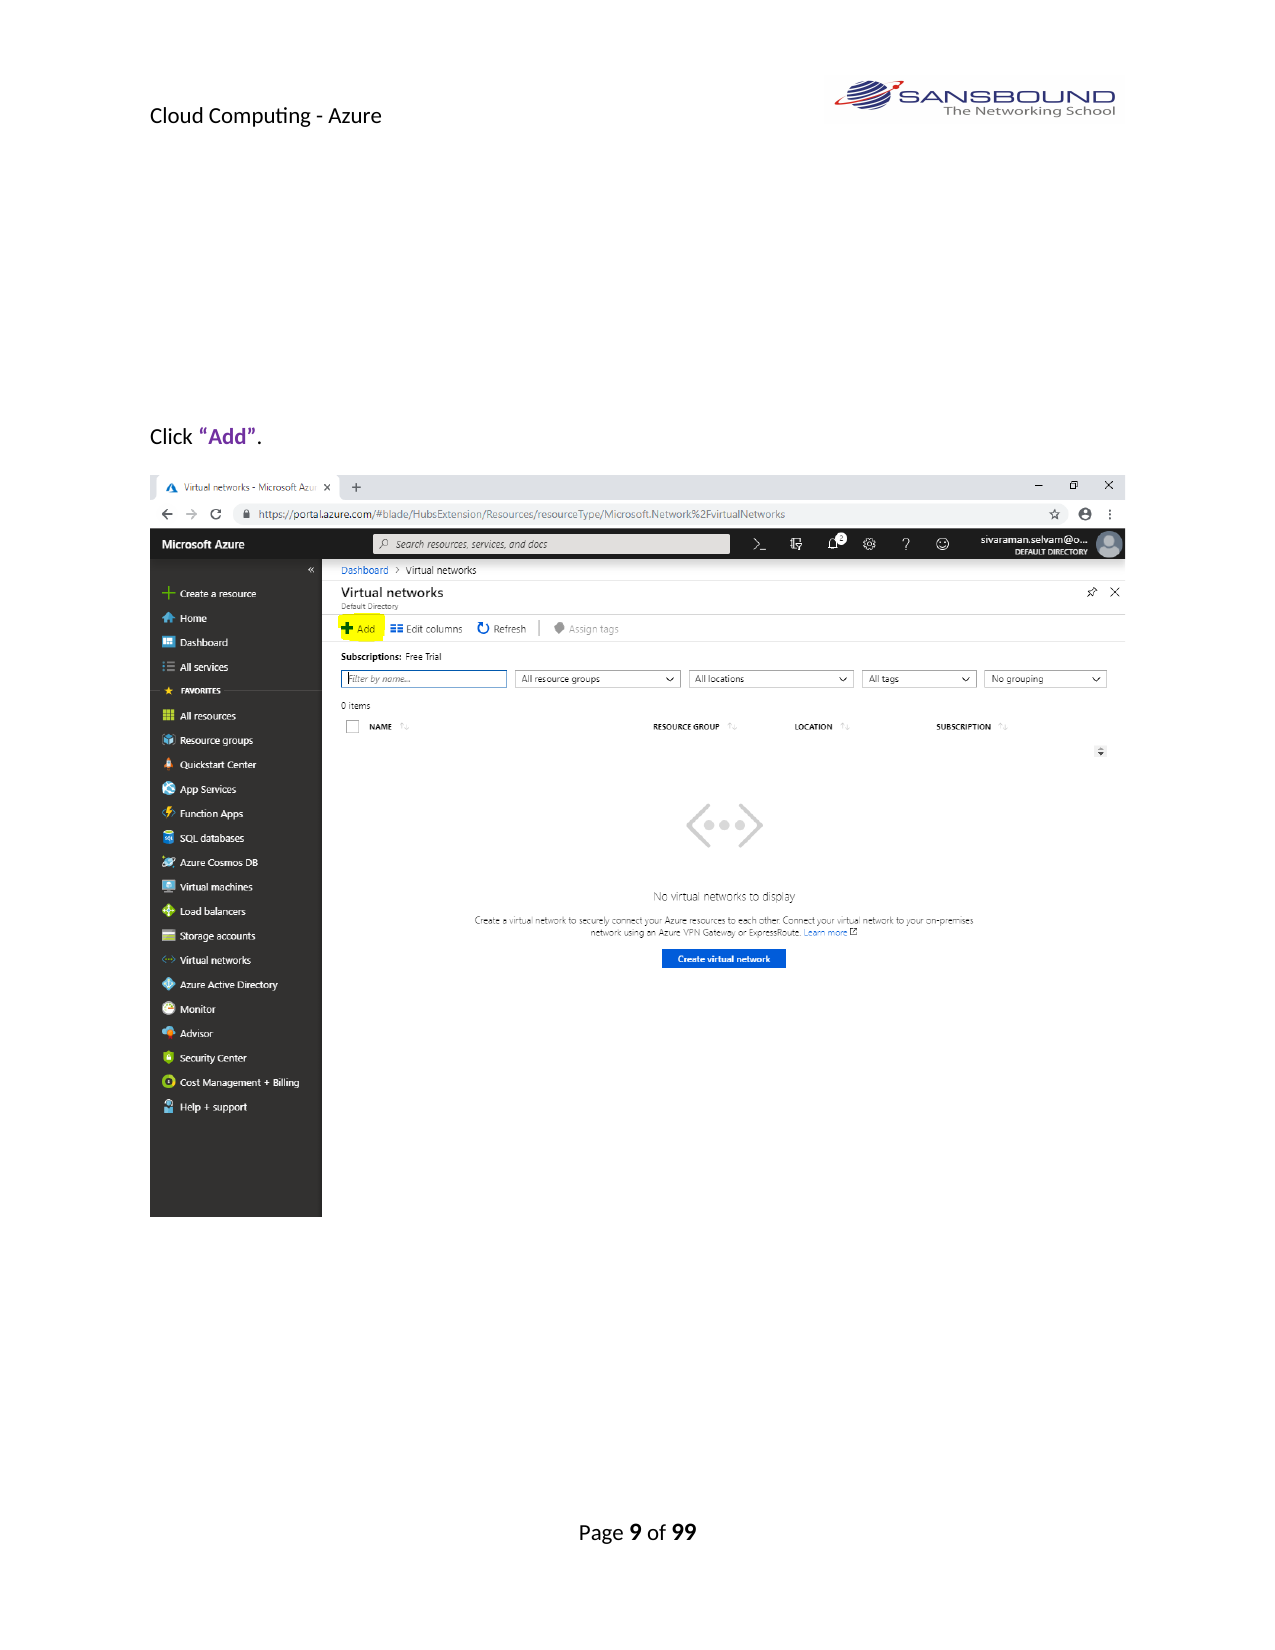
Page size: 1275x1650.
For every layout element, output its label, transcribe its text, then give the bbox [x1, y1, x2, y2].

picture [150, 475, 1125, 1217]
picture [823, 75, 1125, 124]
text Click “Add”. [150, 422, 1125, 450]
